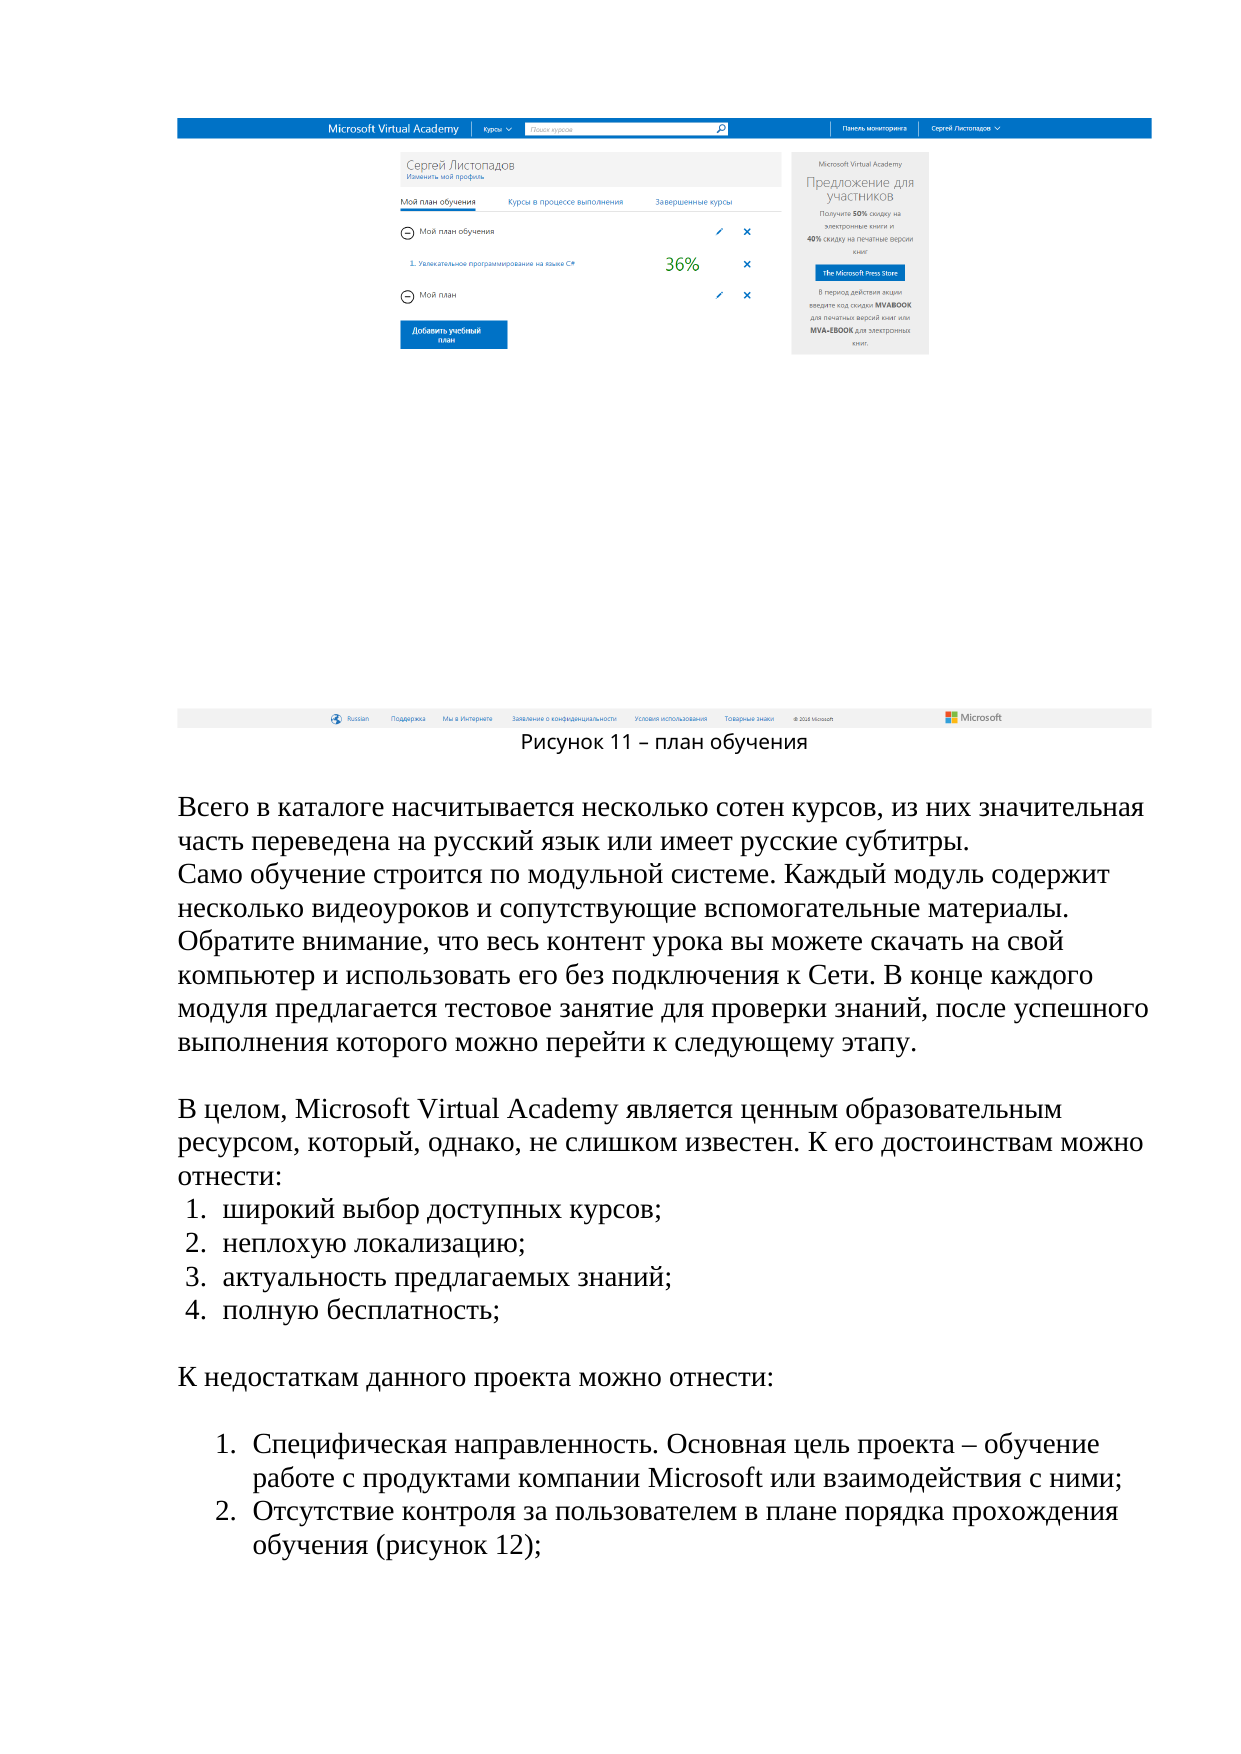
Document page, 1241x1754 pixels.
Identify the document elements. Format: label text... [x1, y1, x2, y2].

list актуальность предлагаемых знаний; [185, 1259, 1152, 1292]
text Само обучение строится по модульной системе. Каждый модуль содержит несколько видеоуроков и сопутствующие вспомогательные материалы. Обратите внимание, что весь контент урока вы можете скачать на свой компьютер и использовать его без подключения к Сети. В конце каждого модуля предлагается тестовое занятие для проверки знаний, после успешного выполнения которого можно перейти к следующему этапу. [177, 856, 1152, 1057]
list Специфическая направленность. Основная цель проекта – обучение работе с продуктами компании Microsoft или взаимодействия с ними; [215, 1426, 1152, 1493]
text Всего в каталоге насчитывается несколько сотен курсов, из них значительная часть переведена на русский язык или имеет русские субтитры. [177, 789, 1152, 856]
text К недостаткам данного проекта можно отнести: [177, 1359, 1152, 1393]
text В целом, Microsoft Virtual Academy является ценным образовательным ресурсом, который, однако, не слишком известен. К его достоинствам можно отнести: [177, 1091, 1152, 1192]
picture [177, 118, 1152, 728]
list неплохую локализацию; [185, 1225, 1152, 1259]
list Отсутствие контроля за пользователем в плане порядка прохождения обучения (рисунок 12); [215, 1493, 1152, 1561]
list полную бесплатность; [185, 1292, 1152, 1326]
list широкий выбор доступных курсов; [185, 1192, 1152, 1225]
text Рисунок 11 – план обучения [177, 728, 1152, 756]
